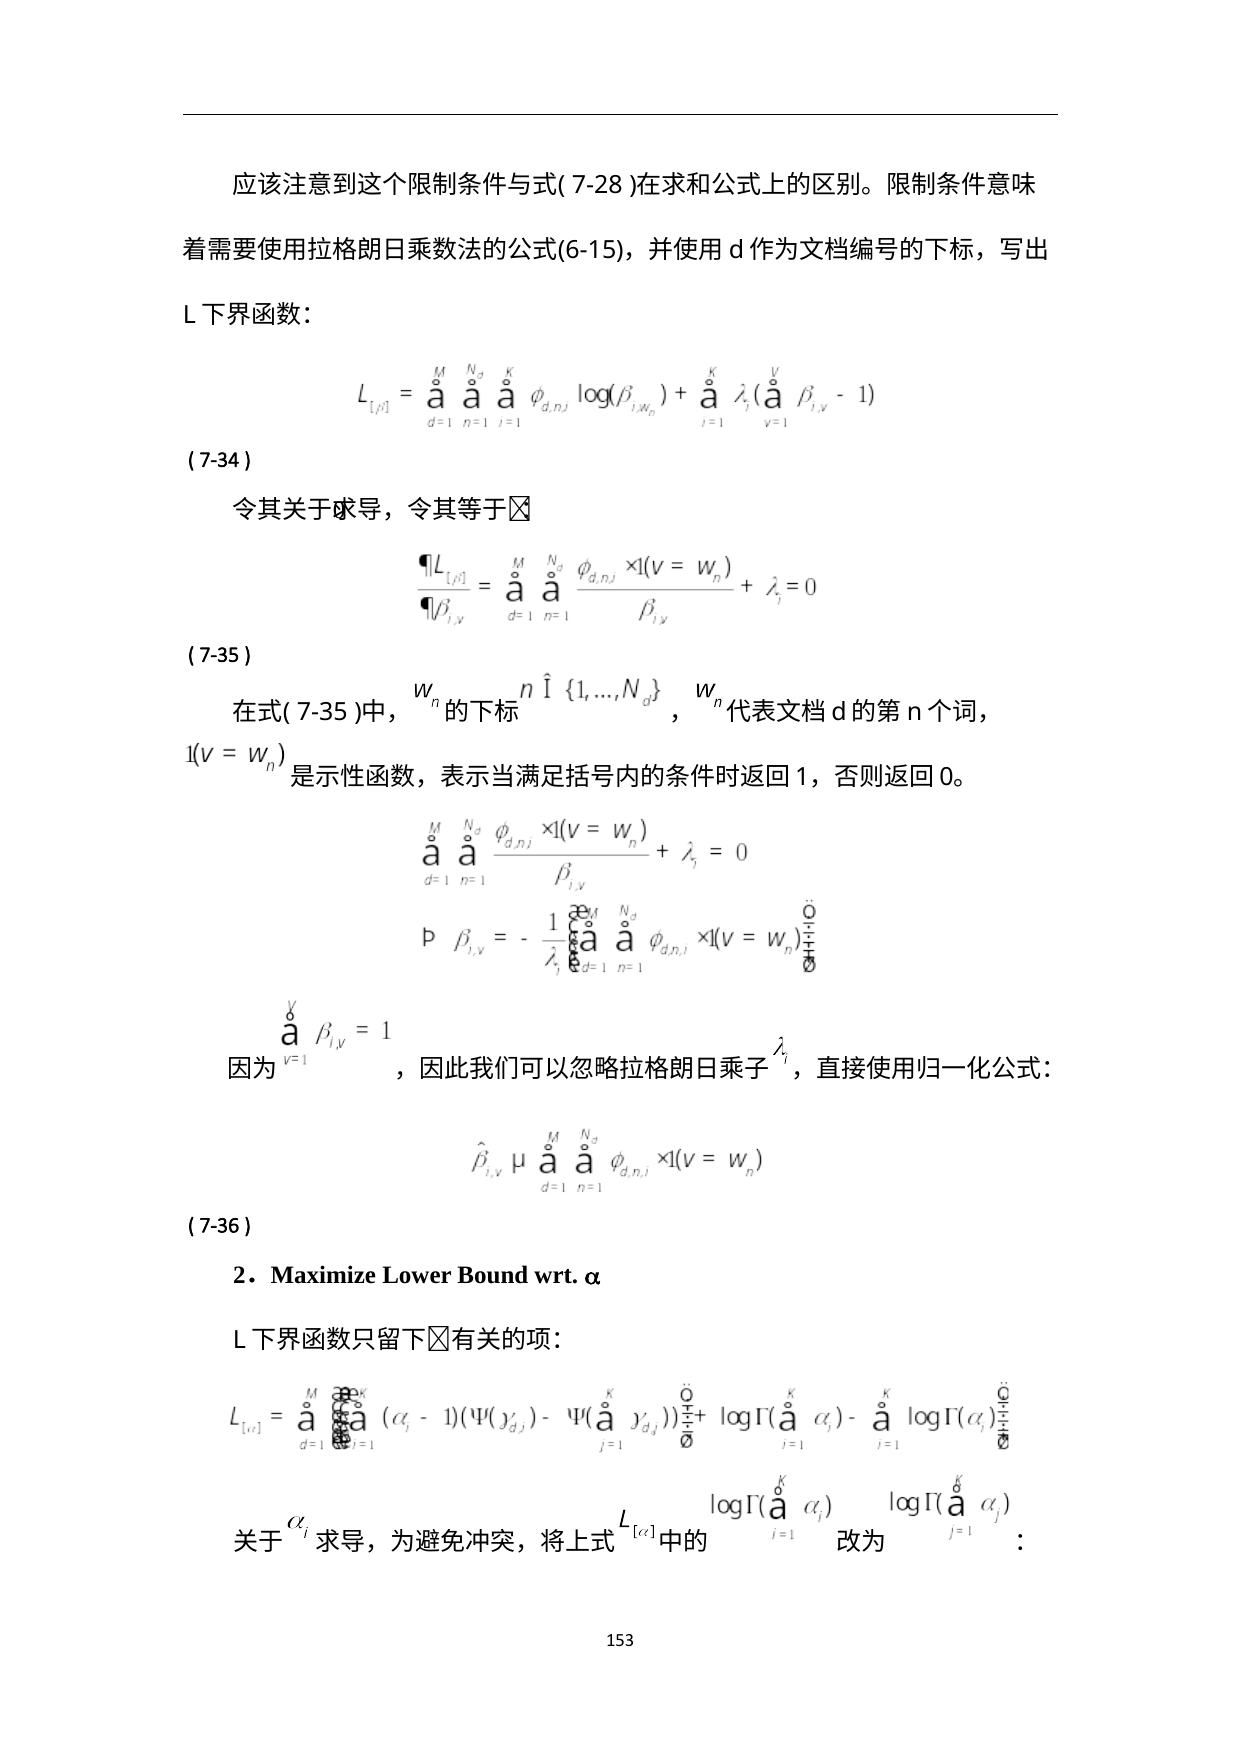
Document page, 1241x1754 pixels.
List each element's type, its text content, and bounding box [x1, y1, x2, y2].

text L下界函数只留下有关的项： [183, 1306, 1058, 1371]
text 关于求导，为避免冲突，将上式中的改为： [233, 1468, 1058, 1566]
text 2．Maximize Lower Bound wrt.  [183, 1241, 1058, 1306]
text 令其关于求导，令其等于： [183, 475, 1058, 540]
text 因为，因此我们可以忽略拉格朗日乘子，直接使用归一化公式： [183, 995, 1058, 1092]
